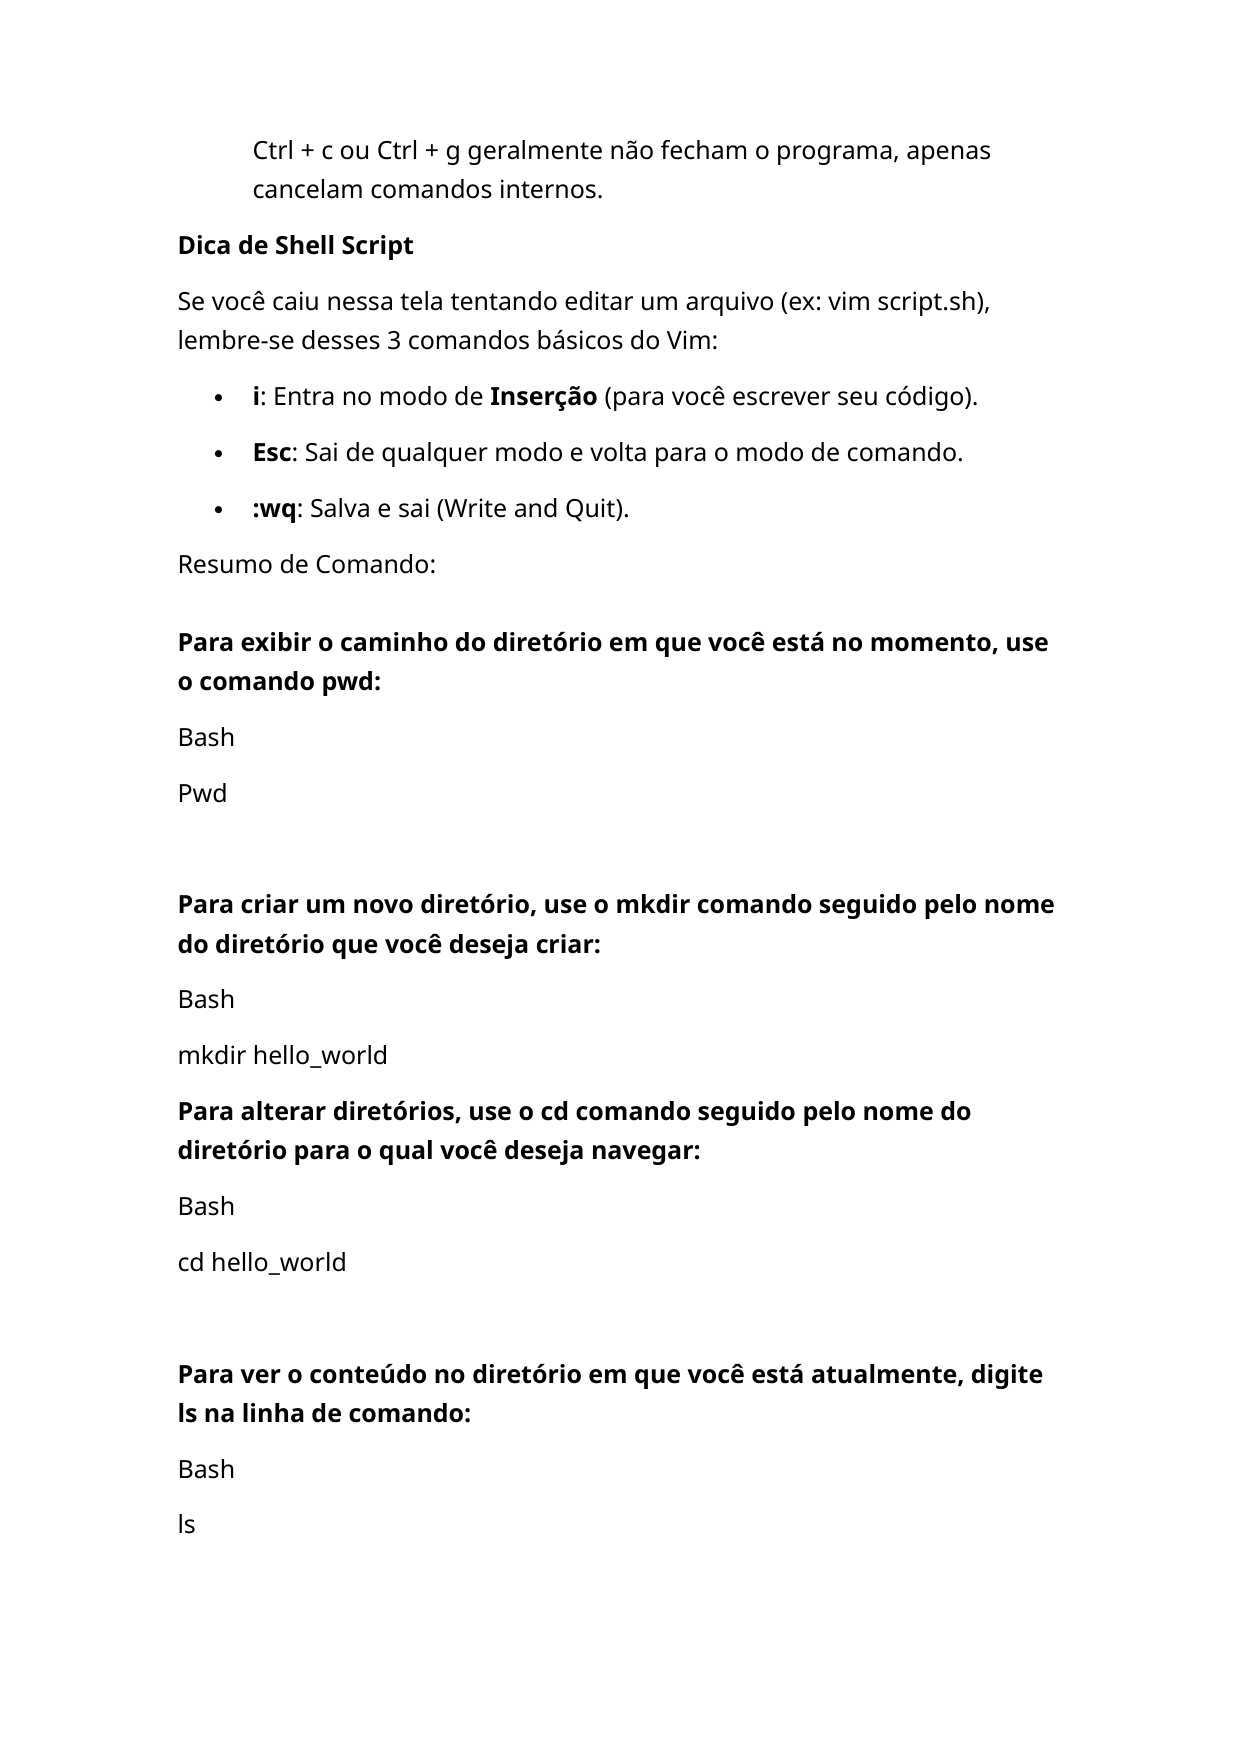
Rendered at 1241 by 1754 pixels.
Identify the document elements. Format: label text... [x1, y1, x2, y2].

text ls [177, 1507, 1063, 1541]
text Bash [177, 1451, 1063, 1485]
list Esc: Sai de qualquer modo e volta para o modo de comando. [215, 434, 1063, 469]
text Se você caiu nessa tela tentando editar um arquivo (ex: vim script.sh), lembre-se desses 3 comandos básicos do Vim: [177, 284, 1063, 357]
text Para ver o conteúdo no diretório em que você está atualmente, digite ls na linha de comando: [177, 1356, 1063, 1429]
text Pwd [177, 775, 1063, 809]
text Resumo de Comando: Para exibir o caminho do diretório em que você está no momento, use o comando pwd: [177, 546, 1063, 698]
list :wq: Salva e sai (Write and Quit). [215, 490, 1063, 524]
text mkdir hello_world [177, 1038, 1063, 1072]
text Bash [177, 1189, 1063, 1223]
text cd hello_world [177, 1244, 1063, 1279]
text Para criar um novo diretório, use o mkdir comando seguido pelo nome do diretório que você deseja criar: [177, 887, 1063, 960]
list i: Entra no modo de Inserção (para você escrever seu código). [215, 379, 1063, 413]
text Bash [177, 719, 1063, 754]
text Para alterar diretórios, use o cd comando seguido pelo nome do diretório para o qual você deseja navegar: [177, 1094, 1063, 1167]
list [215, 133, 1063, 206]
text Dica de Shell Script [177, 228, 1063, 262]
text Bash [177, 982, 1063, 1016]
